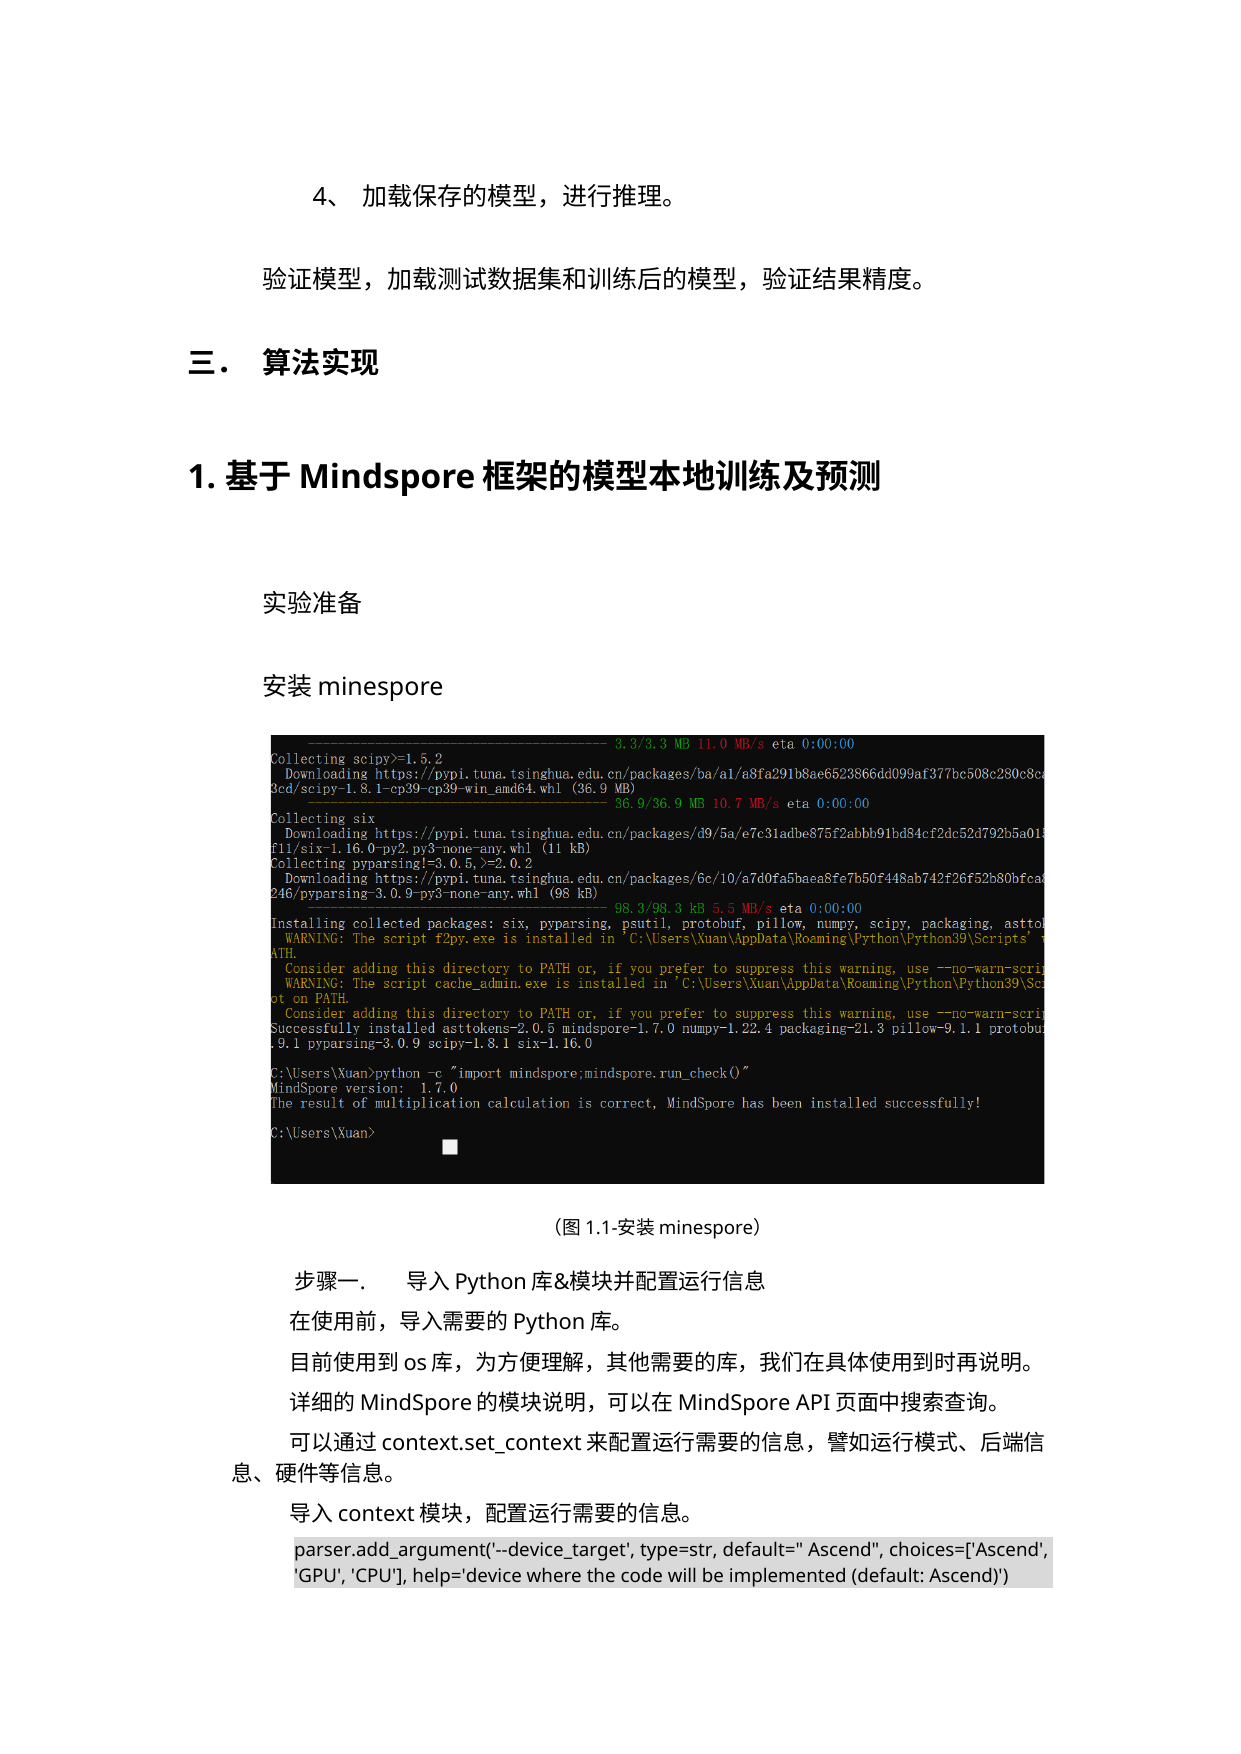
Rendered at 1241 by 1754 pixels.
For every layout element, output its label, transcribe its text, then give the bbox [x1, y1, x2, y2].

list 实验准备 [262, 569, 1053, 634]
text 导入context模块，配置运行需要的信息。 [231, 1496, 1053, 1528]
text 在使用前，导入需要的Python库。 [231, 1304, 1053, 1336]
list 导入Python库&模块并配置运行信息 [294, 1264, 1053, 1296]
text 目前使用到os库，为方便理解，其他需要的库，我们在具体使用到时再说明。 [231, 1344, 1053, 1376]
list 验证模型，加载测试数据集和训练后的模型，验证结果精度。 [262, 245, 1053, 310]
list （图1.1-安装minespore） [262, 1210, 1053, 1242]
list 安装minespore [262, 652, 1053, 717]
text 可以通过context.set_context来配置运行需要的信息，譬如运行模式、后端信息、硬件等信息。 [231, 1425, 1053, 1488]
list 算法实现 [187, 328, 1053, 393]
list 4、 加载保存的模型，进行推理。 [262, 162, 1053, 227]
text parser.add_argument('--device_target', type=str, default=" Ascend", choices=['Ascend', 'GPU', 'CPU'], help='device where the code will be implemented (default: Ascend)') [294, 1537, 1053, 1588]
picture [270, 735, 1045, 1184]
subtitle 基于Mindspore框架的模型本地训练及预测 [187, 441, 1053, 506]
text 详细的MindSpore的模块说明，可以在MindSpore API页面中搜索查询。 [231, 1384, 1053, 1416]
